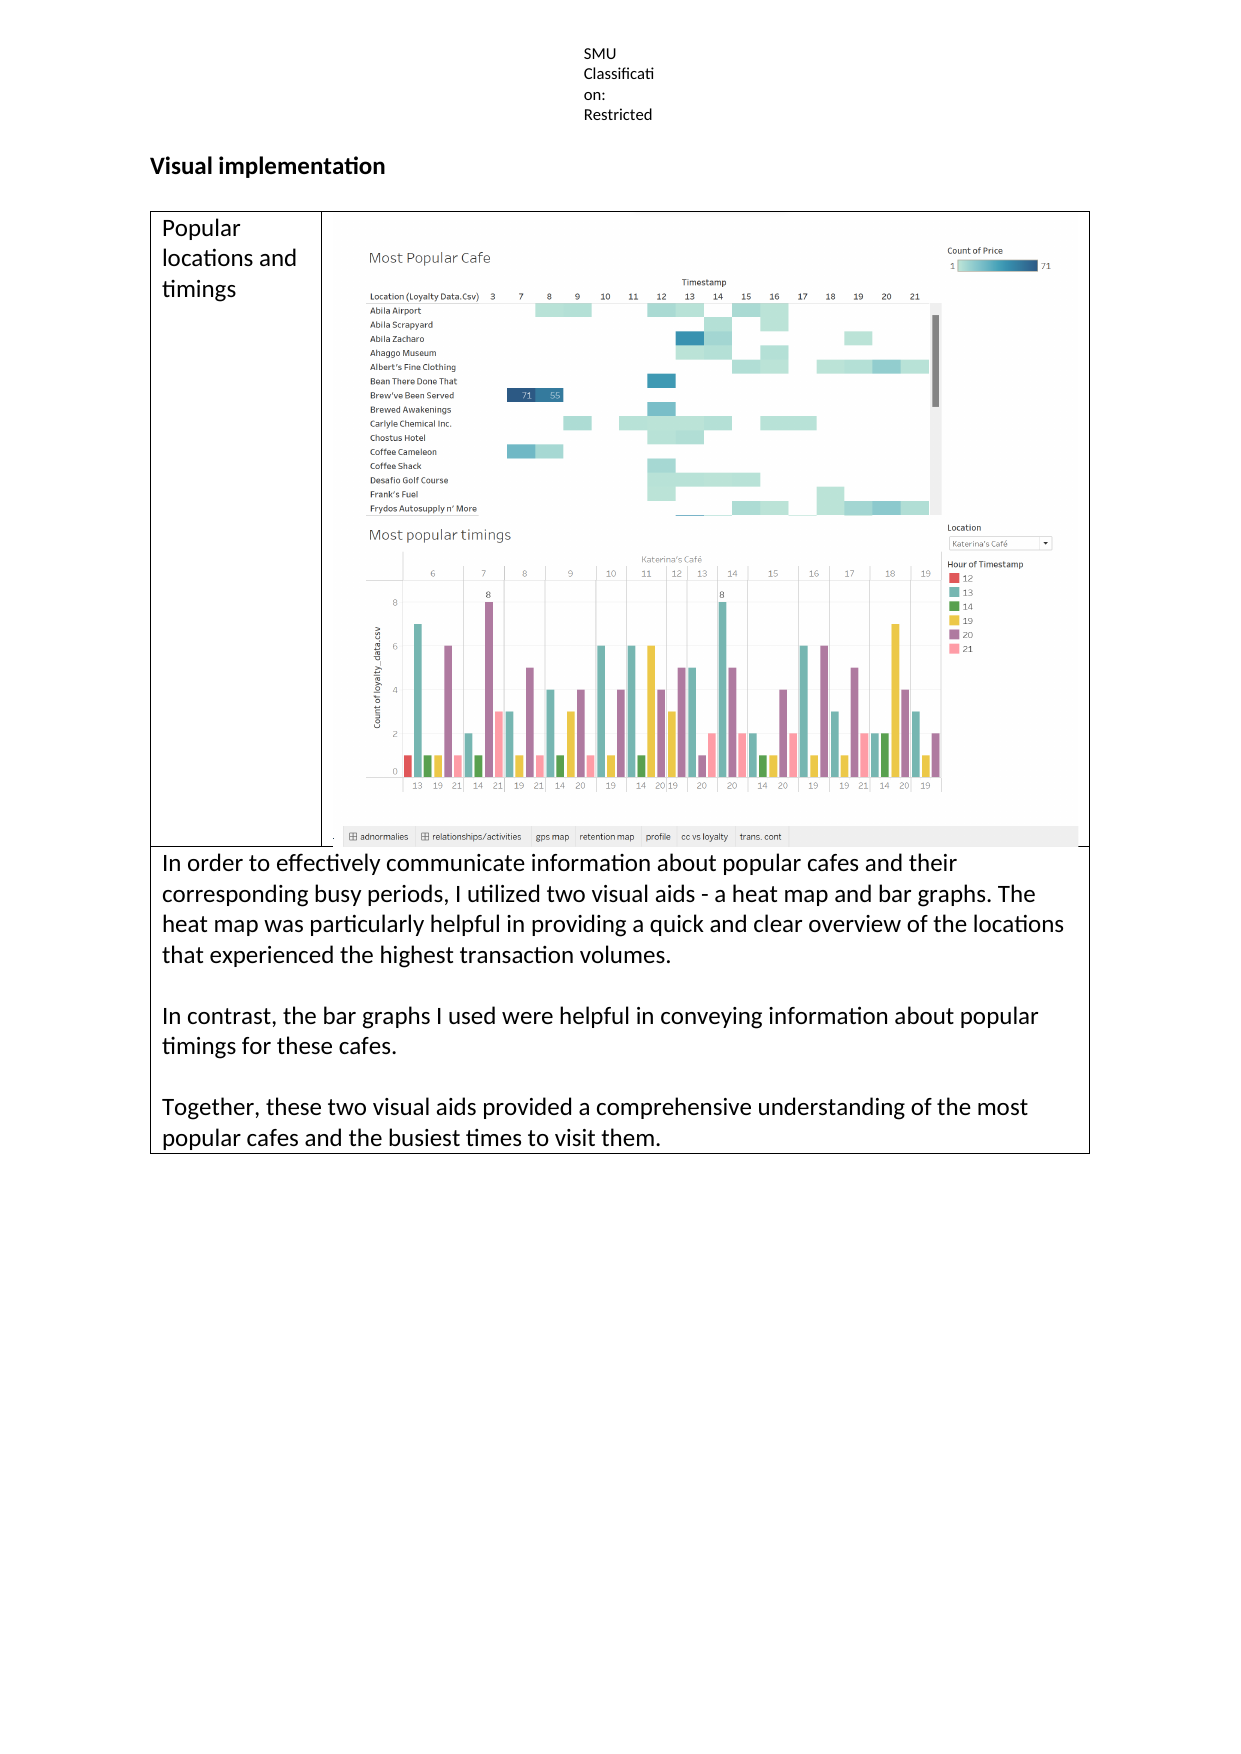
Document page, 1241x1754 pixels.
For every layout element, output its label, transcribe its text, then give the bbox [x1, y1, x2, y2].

table_header [322, 212, 333, 846]
table_cell In order to effectively communicate information about popular cafes and their corresponding busy periods, I utilized two visual aids - a heat map and bar graphs. The heat map was particularly helpful in providing a quick and clear overview of the locations that experienced the highest transaction volumes. In contrast, the bar graphs I used were helpful in conveying information about popular timings for these cafes. Together, these two visual aids provided a comprehensive understanding of the most popular cafes and the busiest times to visit them. [151, 847, 1089, 1152]
table_header Popular locations and timings [151, 212, 321, 846]
picture [333, 212, 1079, 847]
text Visual implementation [150, 150, 1090, 181]
table_header [1079, 212, 1089, 846]
